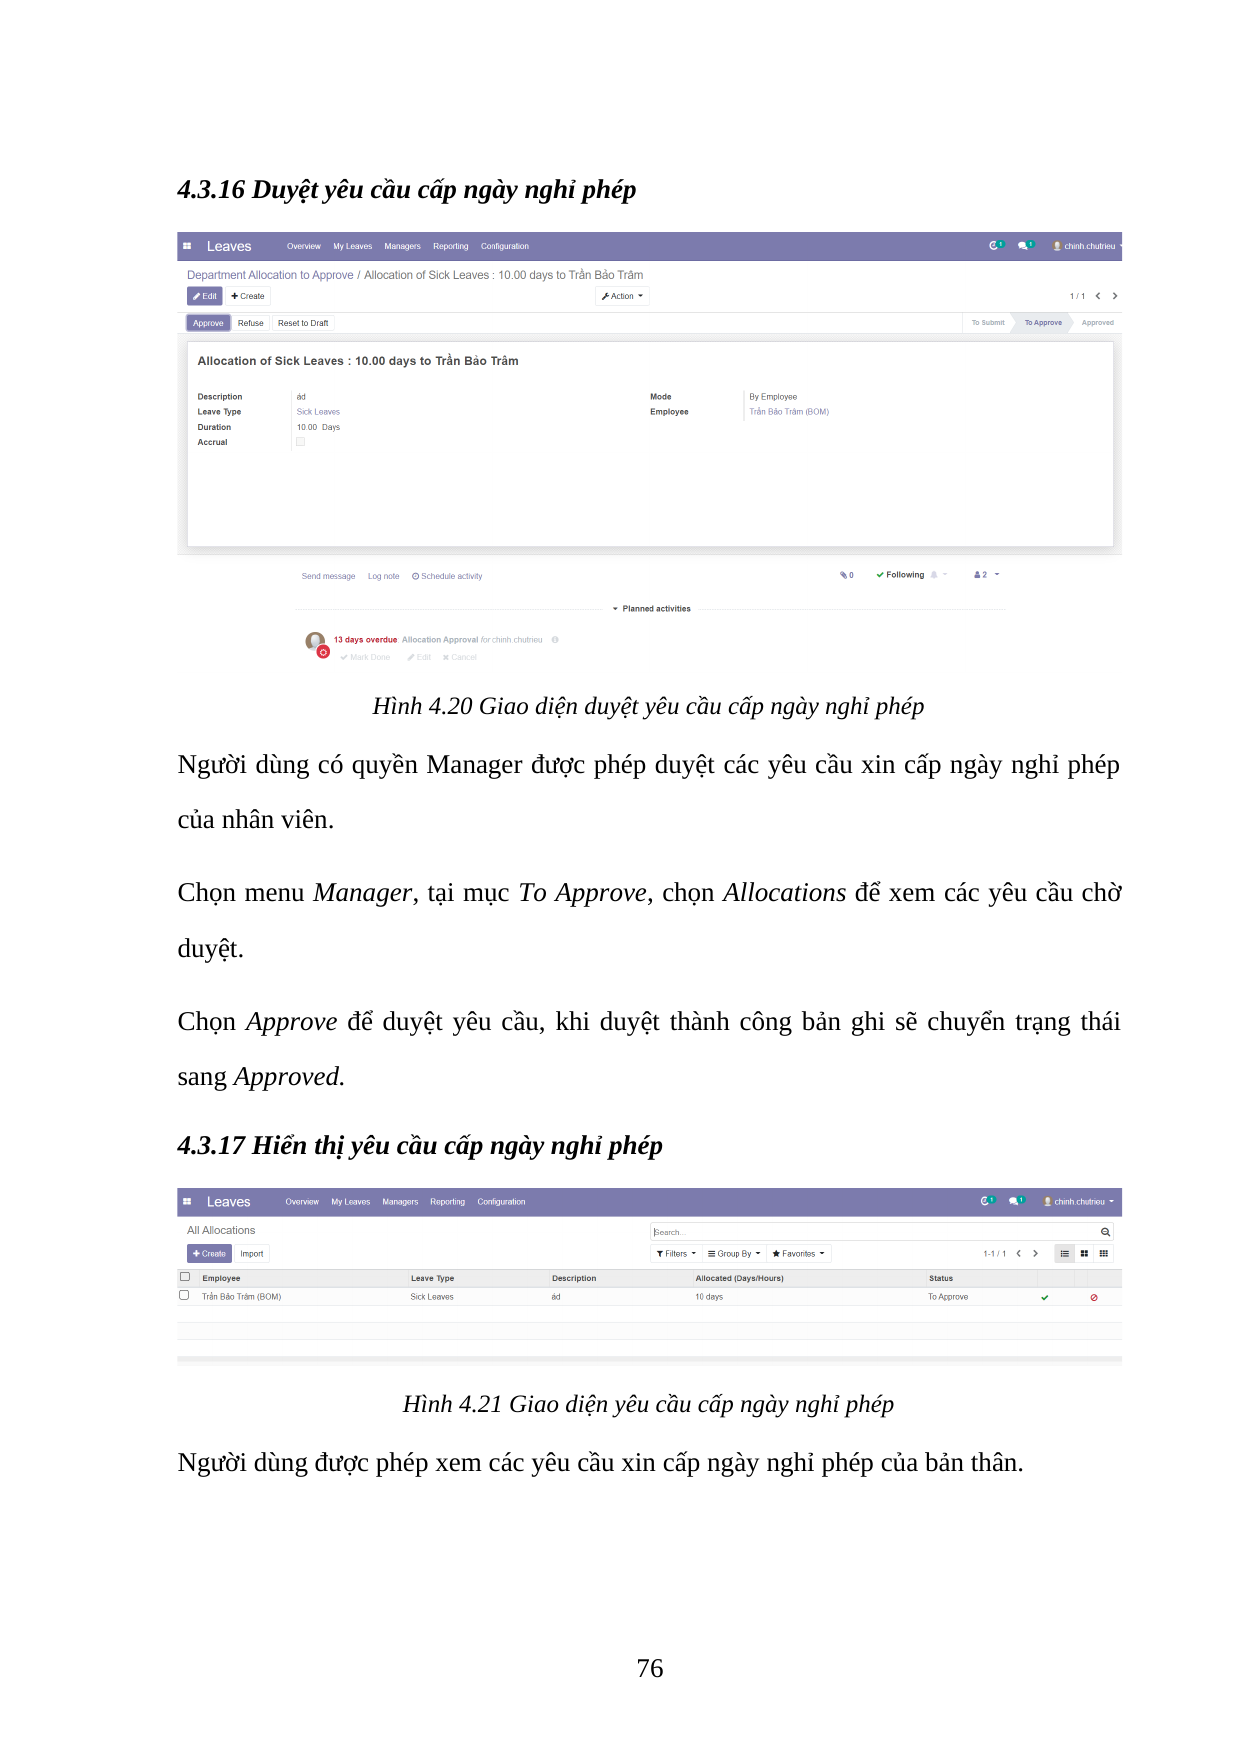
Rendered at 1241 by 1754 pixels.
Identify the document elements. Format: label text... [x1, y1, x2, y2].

text Chọn Approve để duyệt yêu cầu, khi duyệt thành công bản ghi sẽ chuyển trạng thái sang Approved. [177, 1002, 1122, 1094]
text 4.3.16 Duyệt yêu cầu cấp ngày nghỉ phép [177, 170, 1122, 207]
text 4.3.17 Hiển thị yêu cầu cấp ngày nghỉ phép [177, 1126, 1122, 1163]
text Người dùng có quyền Manager được phép duyệt các yêu cầu xin cấp ngày nghỉ phép của nhân viên. [177, 745, 1122, 837]
picture [177, 232, 1123, 673]
text Chọn menu Manager, tại mục To Approve, chọn Allocations để xem các yêu cầu chờ duyệt. [177, 873, 1122, 966]
text Người dùng được phép xem các yêu cầu xin cấp ngày nghỉ phép của bản thân. [177, 1443, 1122, 1480]
picture [177, 1188, 1123, 1366]
